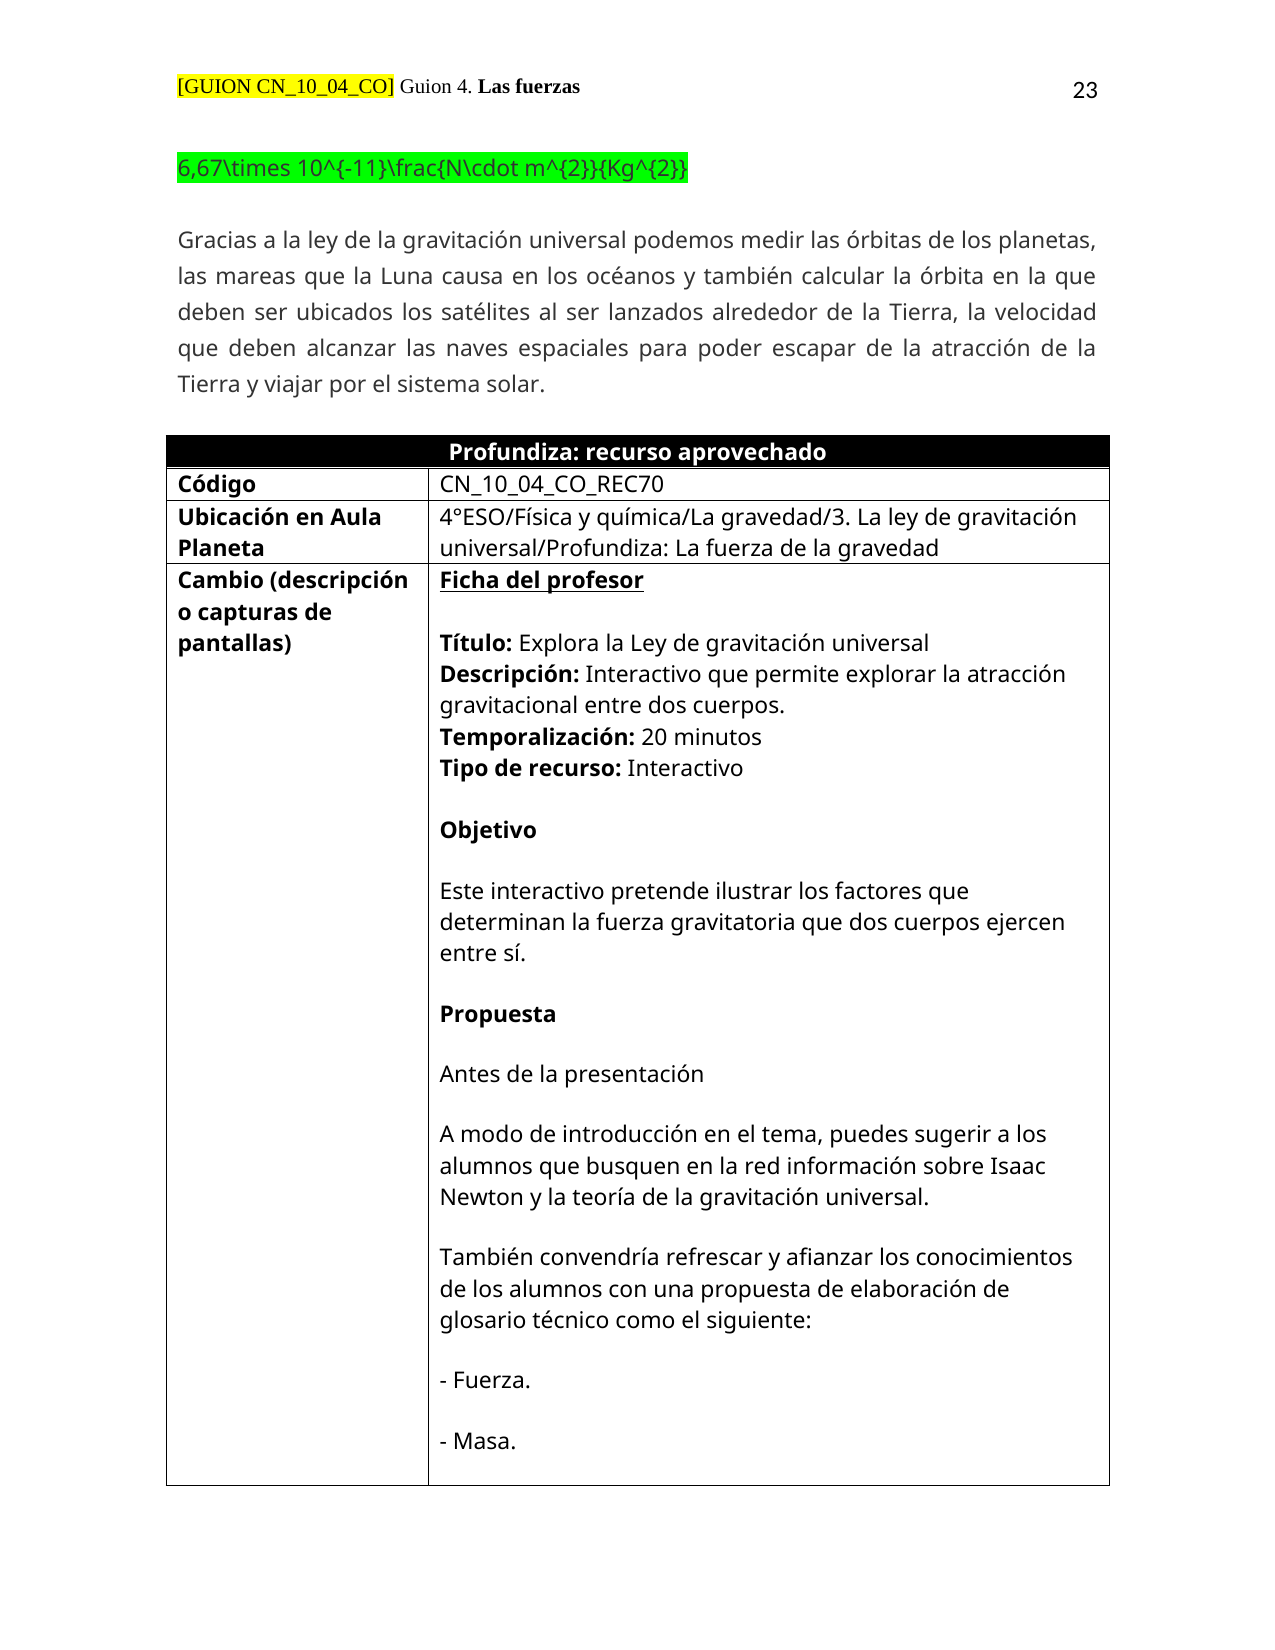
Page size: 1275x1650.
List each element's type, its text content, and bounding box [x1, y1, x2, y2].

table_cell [167, 564, 428, 1485]
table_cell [429, 564, 1109, 1485]
table_cell CN_10_04_CO_REC70 [429, 469, 1109, 500]
text 6,67\times 10^{-11}\frac{N\cdot m^{2}}{Kg^{2}} [177, 148, 1098, 183]
table_cell Ubicación en Aula Planeta [167, 501, 428, 563]
table_cell Código [167, 469, 428, 500]
table_cell 4°ESO/Física y química/La gravedad/3. La ley de gravitación universal/Profundiza: La fuerza de la gravedad [429, 501, 1109, 563]
text Gracias a la ley de la gravitación universal podemos medir las órbitas de los planetas, las mareas que la Luna causa en los océanos y también calcular la órbita en la que deben ser ubicados los satélites al ser lanzados alrededor de la Tierra, la velocidad que deben alcanzar las naves espaciales para poder escapar de la atracción de la Tierra y viajar por el sistema solar. [177, 219, 1098, 399]
table_header Profundiza: recurso aprovechado [167, 436, 1109, 467]
